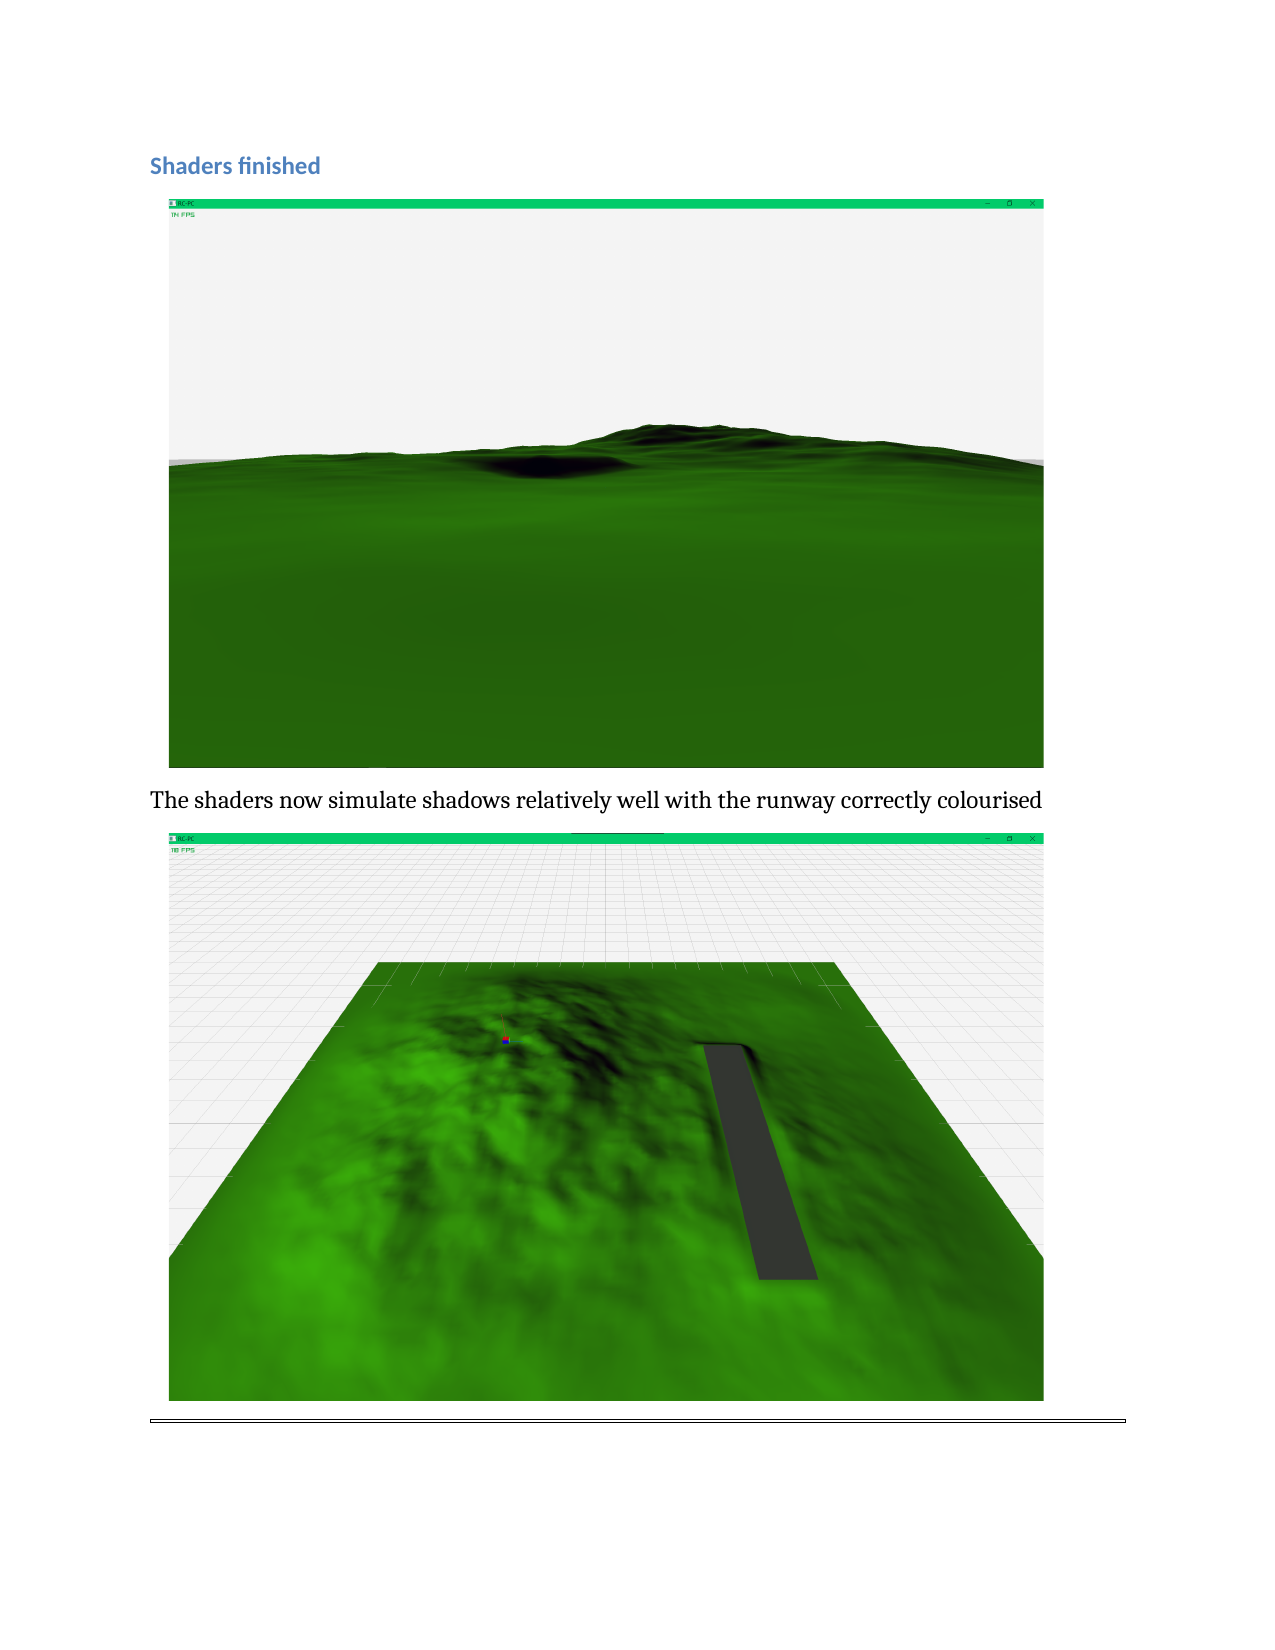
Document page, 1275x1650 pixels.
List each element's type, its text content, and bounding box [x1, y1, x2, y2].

text The shaders now simulate shadows relatively well with the runway correctly colourised [150, 786, 1125, 815]
picture [168, 199, 1044, 768]
subtitle Shaders finished [150, 150, 1125, 181]
picture [168, 833, 1044, 1401]
